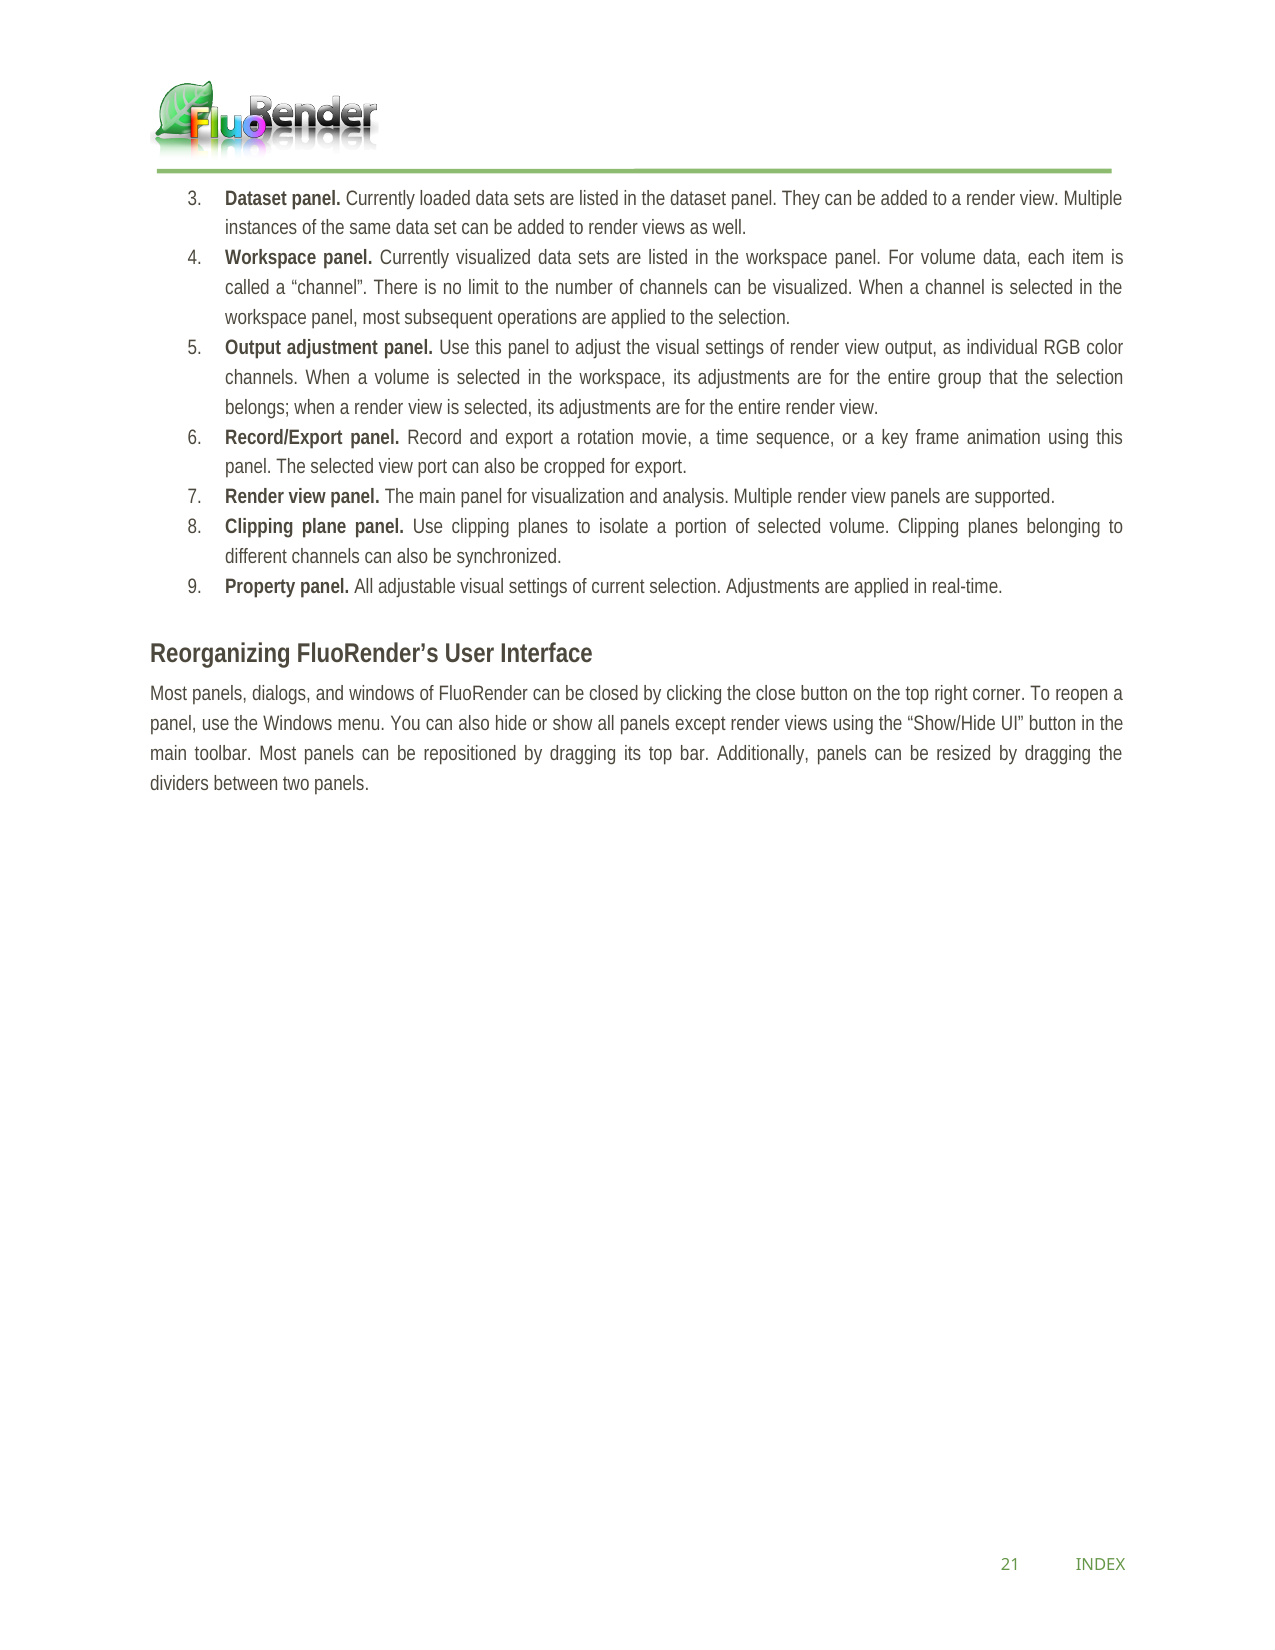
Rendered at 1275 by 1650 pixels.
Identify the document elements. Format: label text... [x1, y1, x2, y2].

list Property panel. All adjustable visual settings of current selection. Adjustments are applied in real-time. [187, 574, 1125, 598]
list Record/Export panel. Record and export a rotation movie, a time sequence, or a key frame animation using this panel. The selected view port can also be cropped for export. [187, 424, 1125, 478]
picture [150, 75, 379, 162]
subtitle Reorganizing FluoRender’s User Interface [150, 637, 1125, 668]
list Clipping plane panel. Use clipping planes to isolate a portion of selected volume. Clipping planes belonging to different channels can also be synchronized. [187, 514, 1125, 568]
list Workspace panel. Currently visualized data sets are listed in the workspace panel. For volume data, each item is called a “channel”. There is no limit to the number of channels can be visualized. When a channel is selected in the workspace panel, most subsequent operations are applied to the selection. [187, 245, 1125, 329]
text Most panels, dialogs, and windows of FluoRender can be closed by clicking the close button on the top right corner. To reopen a panel, use the Windows menu. You can also hide or show all panels except render views using the “Show/Hide UI” button in the main toolbar. Most panels can be repositioned by dragging its top bar. Additionally, panels can be resized by dragging the dividers between two panels. [150, 681, 1125, 794]
list Render view panel. The main panel for visualization and analysis. Multiple render view panels are supported. [187, 484, 1125, 508]
list Dataset panel. Currently loaded data sets are listed in the dataset panel. They can be added to a render view. Multiple instances of the same data set can be added to render views as well. [187, 185, 1125, 239]
list Output adjustment panel. Use this panel to adjust the visual settings of render view output, as individual RGB color channels. When a volume is selected in the workspace, its adjustments are for the entire group that the selection belongs; when a render view is selected, its adjustments are for the entire render view. [187, 335, 1125, 419]
